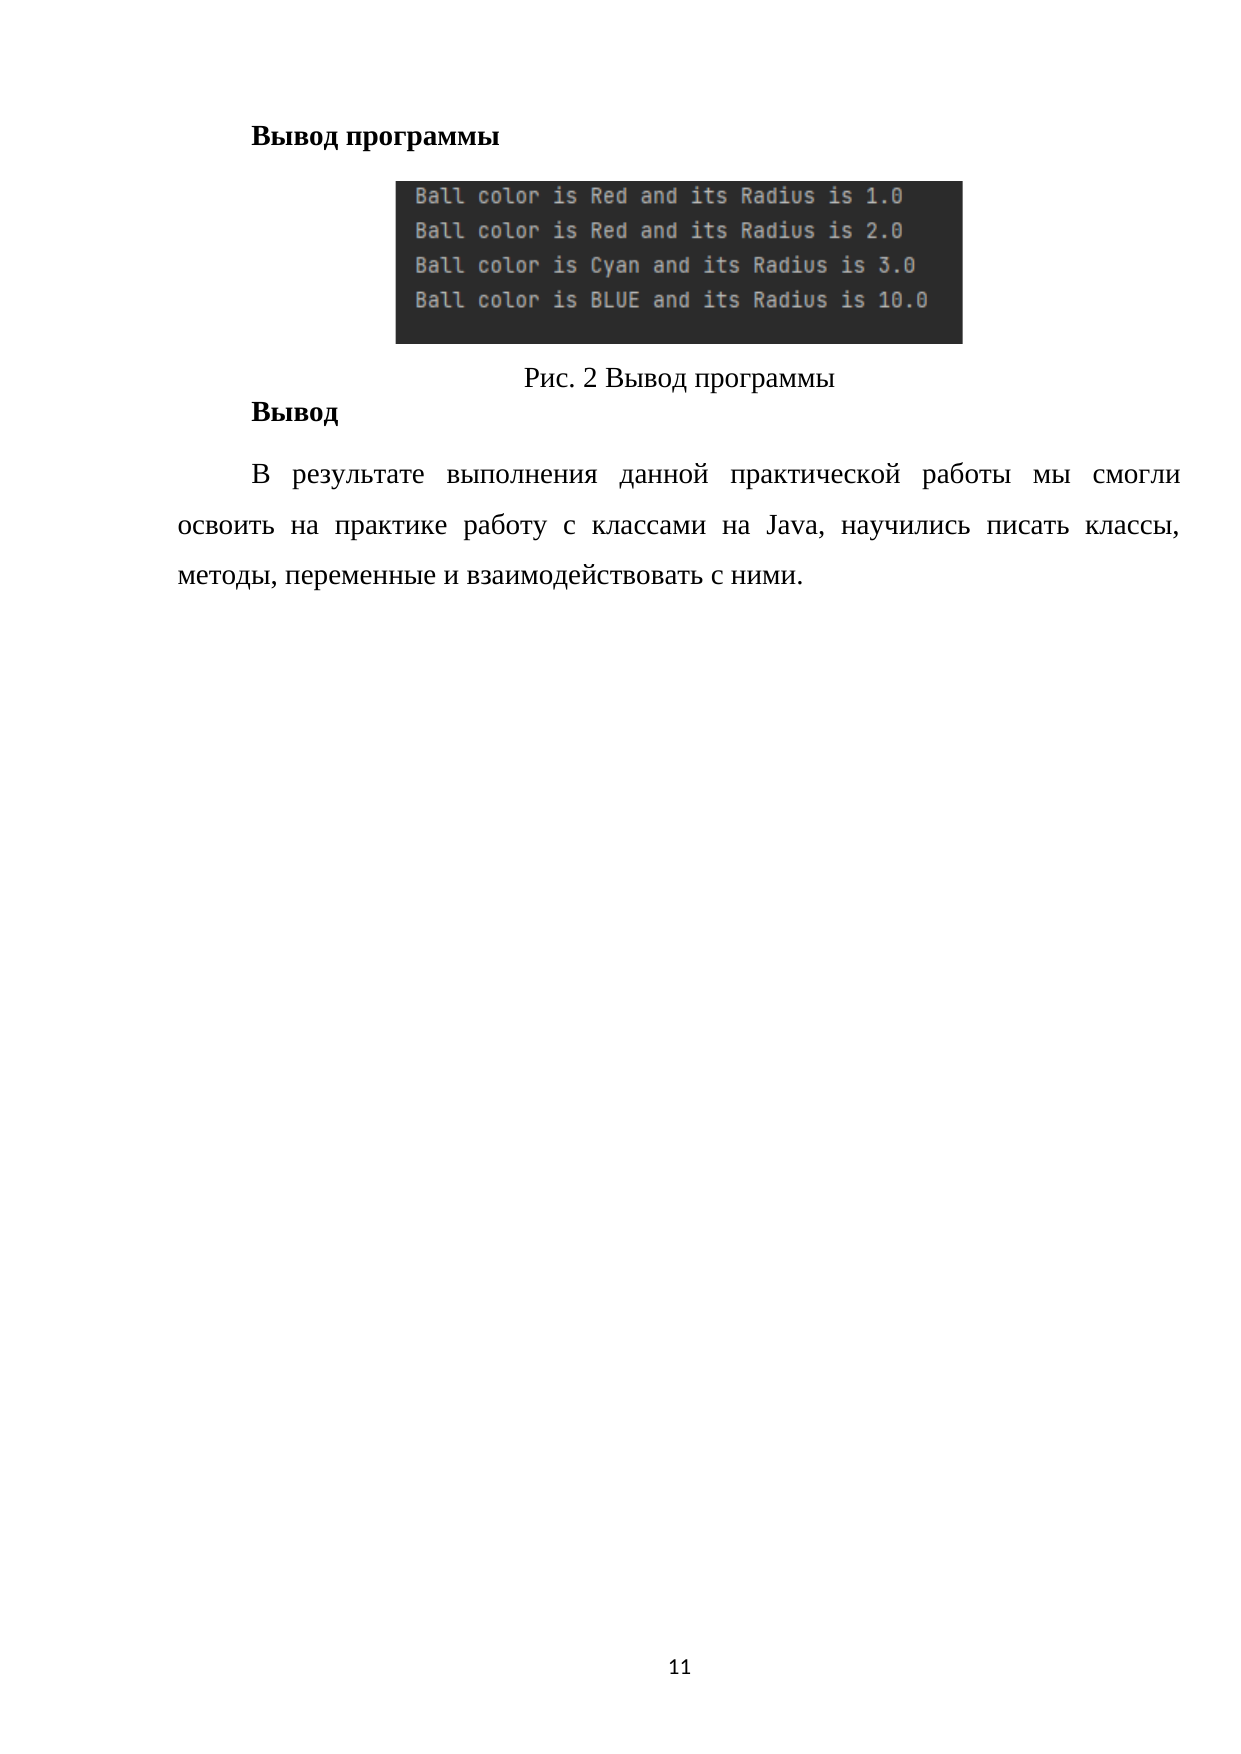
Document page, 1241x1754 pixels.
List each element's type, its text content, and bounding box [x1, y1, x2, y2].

picture [395, 181, 963, 344]
subtitle Вывод программы [177, 118, 1181, 152]
subtitle Вывод [177, 394, 1181, 427]
text В результате выполнения данной практической работы мы смогли освоить на практике работу с классами на Java, научились писать классы, методы, переменные и взаимодействовать с ними. [177, 457, 1181, 591]
